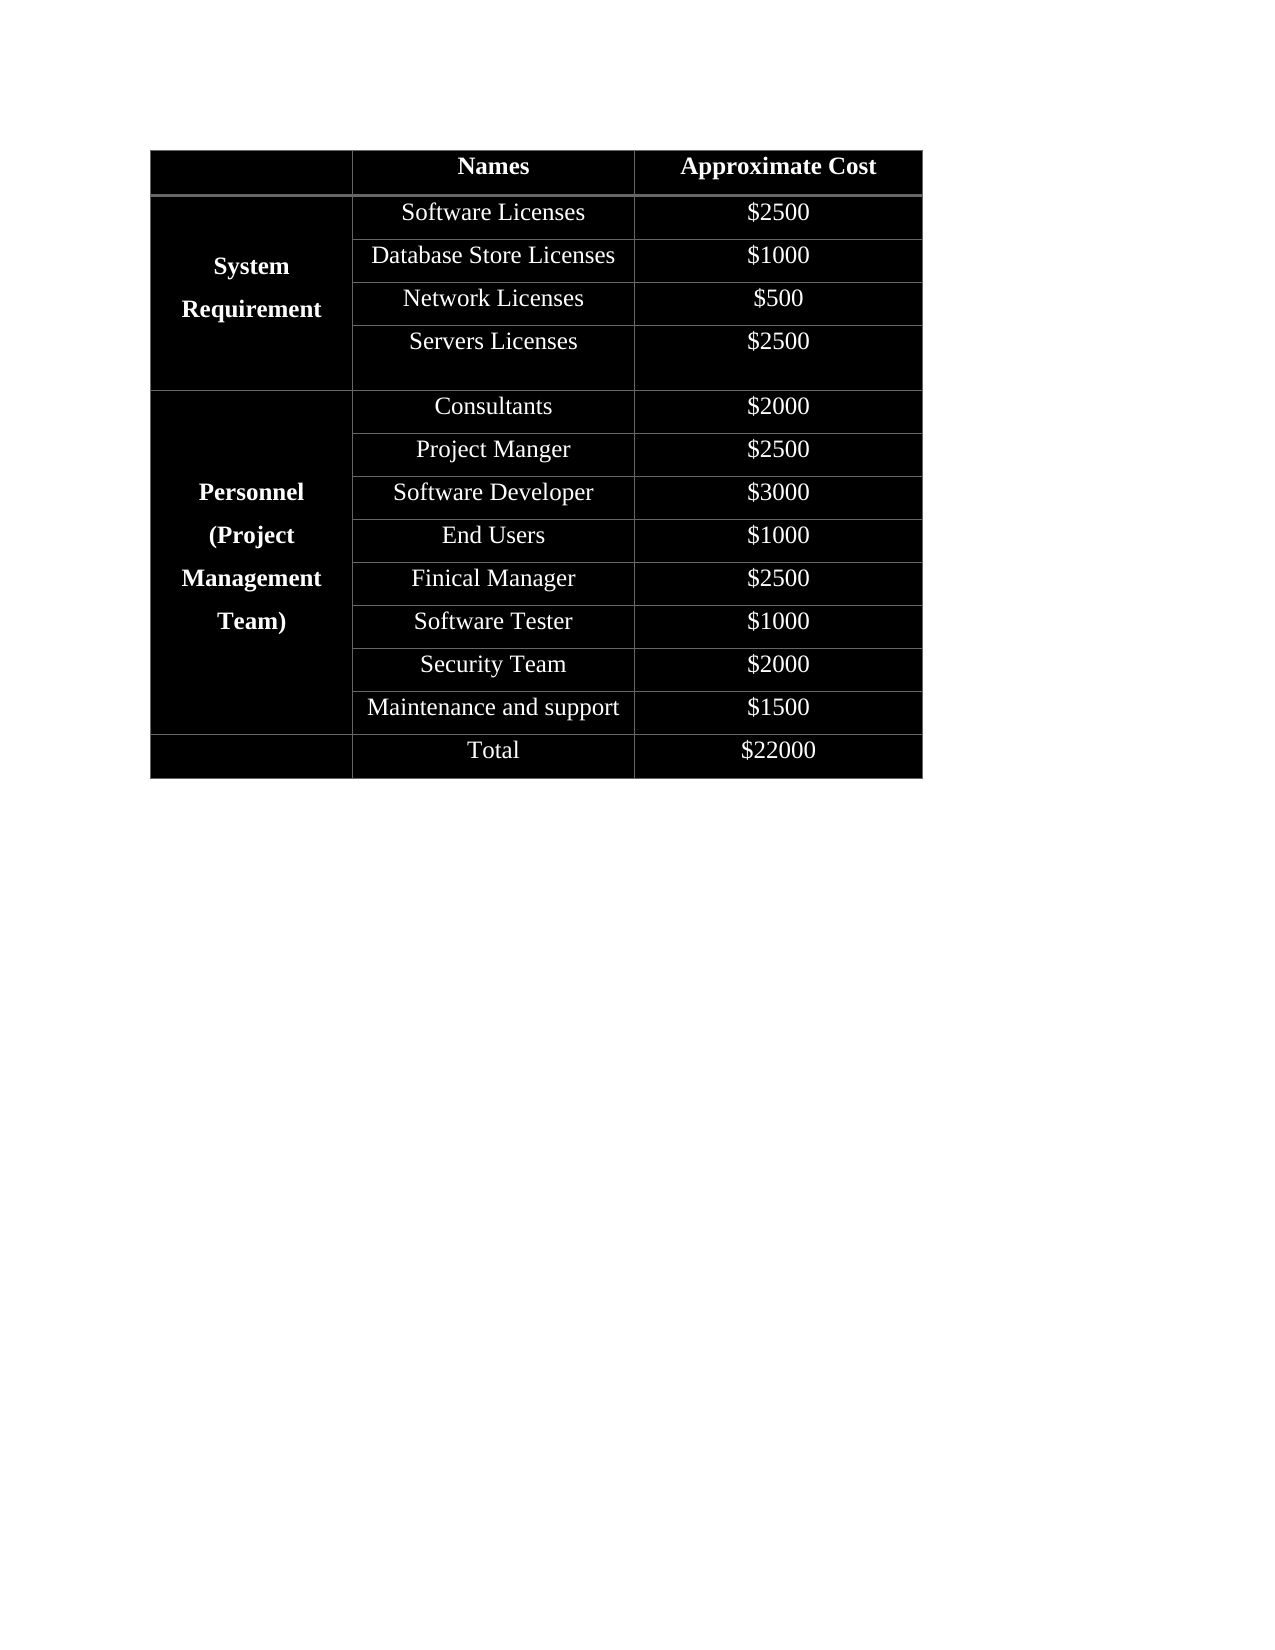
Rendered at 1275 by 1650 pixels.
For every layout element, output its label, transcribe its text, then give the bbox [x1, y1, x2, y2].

table_cell [151, 735, 352, 778]
table_cell Project Manger [353, 434, 634, 476]
table_cell $2000 [635, 391, 922, 433]
table_header Names [353, 151, 634, 194]
table_header [151, 151, 352, 194]
table_cell $1000 [635, 606, 922, 648]
table_cell Software Tester [353, 606, 634, 648]
table_cell $2500 [635, 197, 922, 239]
table_cell Consultants [353, 391, 634, 433]
table_cell Software Developer [353, 477, 634, 519]
table_cell Personnel (Project Management Team) [151, 391, 352, 734]
table_cell $500 [635, 283, 922, 325]
table_cell $1000 [635, 520, 922, 562]
table_cell $2500 [635, 434, 922, 476]
table_cell Total [353, 735, 634, 778]
table_cell Finical Manager [353, 563, 634, 605]
table_cell $2000 [635, 649, 922, 691]
table_header Approximate Cost [635, 151, 922, 194]
table_cell Servers Licenses [353, 326, 634, 390]
table_cell End Users [353, 520, 634, 562]
table_cell Database Store Licenses [353, 240, 634, 282]
table_cell $22000 [635, 735, 922, 778]
table_cell Network Licenses [353, 283, 634, 325]
table_cell Security Team [353, 649, 634, 691]
table_cell Maintenance and support [353, 692, 634, 734]
table_cell System Requirement [151, 197, 352, 390]
table_cell $2500 [635, 563, 922, 605]
table_cell $1000 [635, 240, 922, 282]
table_cell Software Licenses [353, 197, 634, 239]
table_cell $3000 [635, 477, 922, 519]
table_cell $2500 [635, 326, 922, 390]
table_cell $1500 [635, 692, 922, 734]
